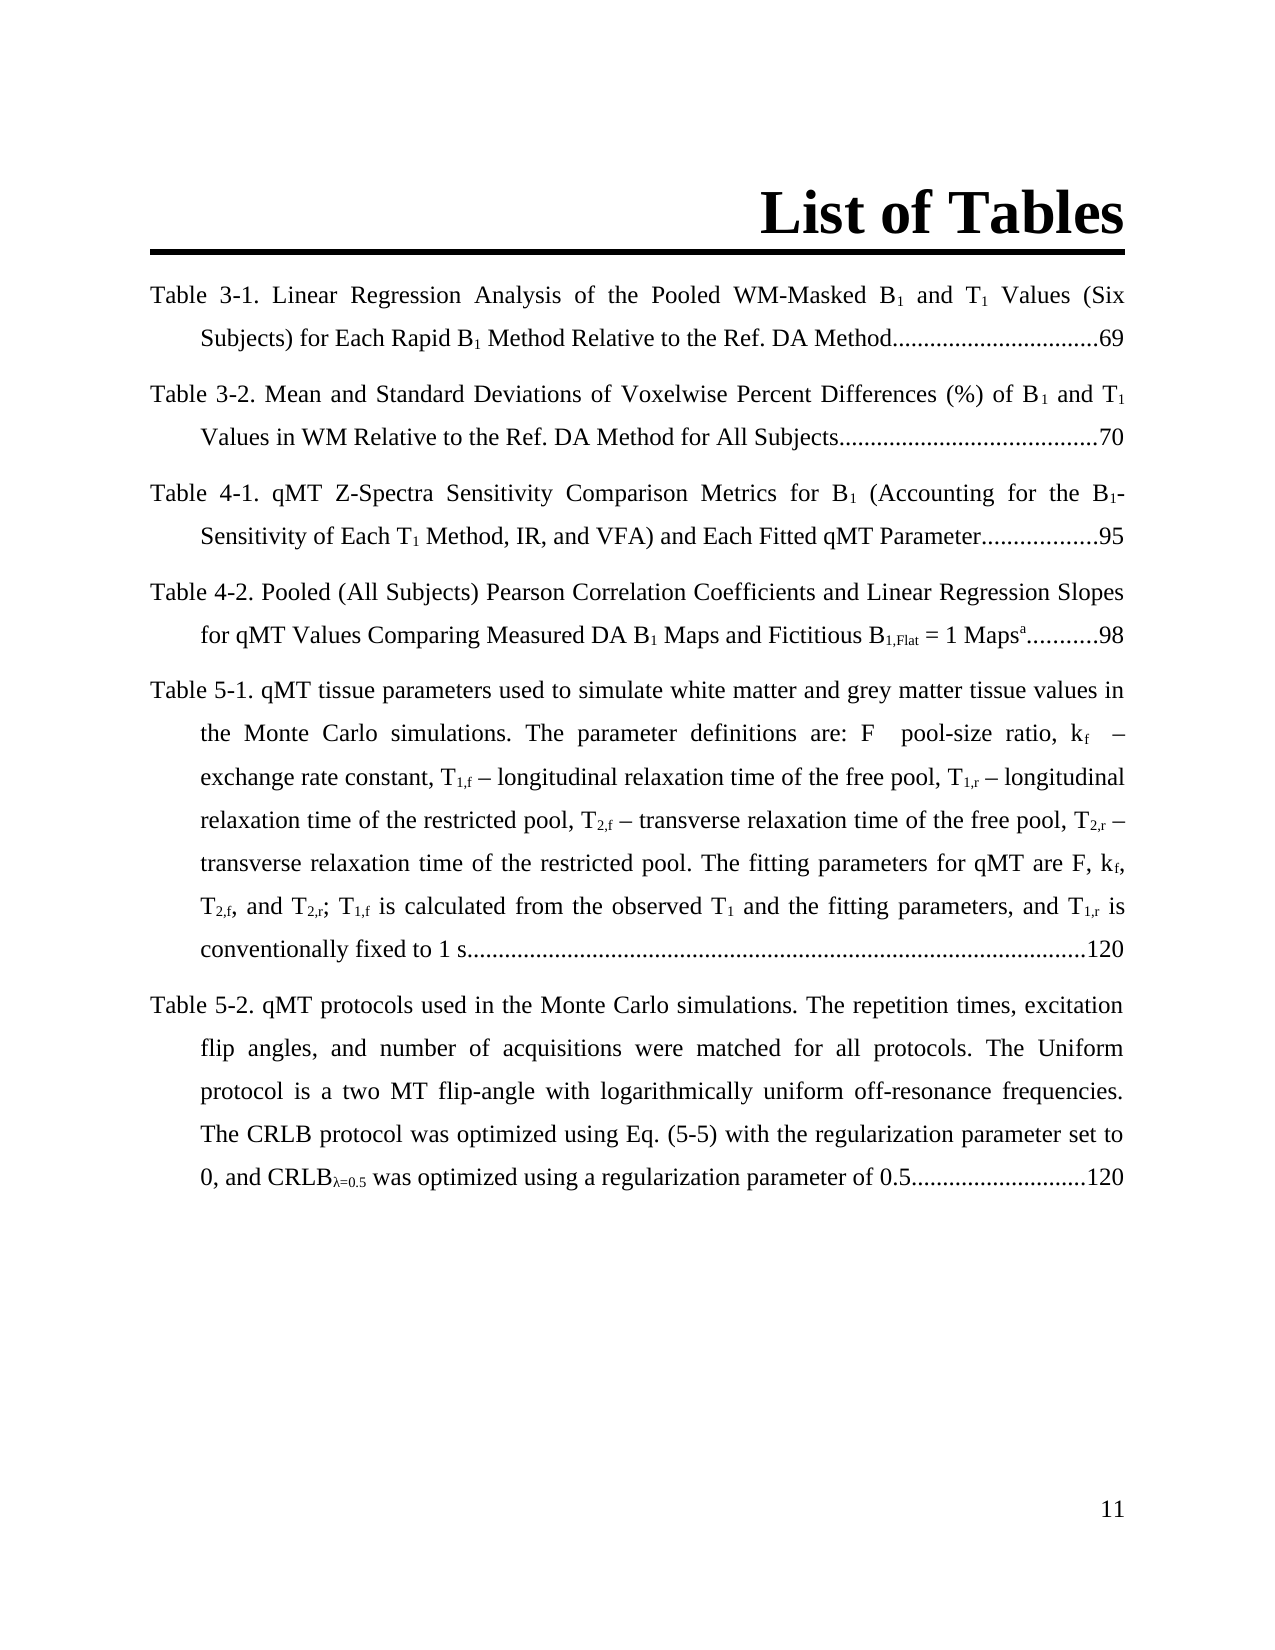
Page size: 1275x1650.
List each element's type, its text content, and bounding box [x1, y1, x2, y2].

text Table 5-1. qMT tissue parameters used to simulate white matter and grey matter tissue values in the Monte Carlo simulations. The parameter definitions are: F pool-size ratio, kf – exchange rate constant, T1,f – longitudinal relaxation time of the free pool, T1,r – longitudinal relaxation time of the restricted pool, T2,f – transverse relaxation time of the free pool, T2,r – transverse relaxation time of the restricted pool. The fitting parameters for qMT are F, kf, T2,f, and T2,r; T1,f is calculated from the observed T1 and the fitting parameters, and T1,r is conventionally fixed to 1 s. 120 [150, 675, 1125, 963]
text List of Tables [150, 175, 1125, 249]
text Table 4-1. qMT Z-Spectra Sensitivity Comparison Metrics for B1 (Accounting for the B1-Sensitivity of Each T1 Method, IR, and VFA) and Each Fitted qMT Parameter 95 [150, 478, 1125, 550]
text Table 4-2. Pooled (All Subjects) Pearson Correlation Coefficients and Linear Regression Slopes for qMT Values Comparing Measured DA B1 Maps and Fictitious B1,Flat = 1 Mapsa 98 [150, 577, 1125, 648]
text Table 5-2. qMT protocols used in the Monte Carlo simulations. The repetition times, excitation flip angles, and number of acquisitions were matched for all protocols. The Uniform protocol is a two MT flip-angle with logarithmically uniform off-resonance frequencies. The CRLB protocol was optimized using Eq. (5-5) with the regularization parameter set to 0, and CRLBλ=0.5 was optimized using a regularization parameter of 0.5. 120 [150, 990, 1125, 1191]
text Table 3-2. Mean and Standard Deviations of Voxelwise Percent Differences (%) of B1 and T1 Values in WM Relative to the Ref. DA Method for All Subjects 70 [150, 379, 1125, 451]
text Table 3-1. Linear Regression Analysis of the Pooled WM-Masked B1 and T1 Values (Six Subjects) for Each Rapid B1 Method Relative to the Ref. DA Method 69 [150, 280, 1125, 352]
